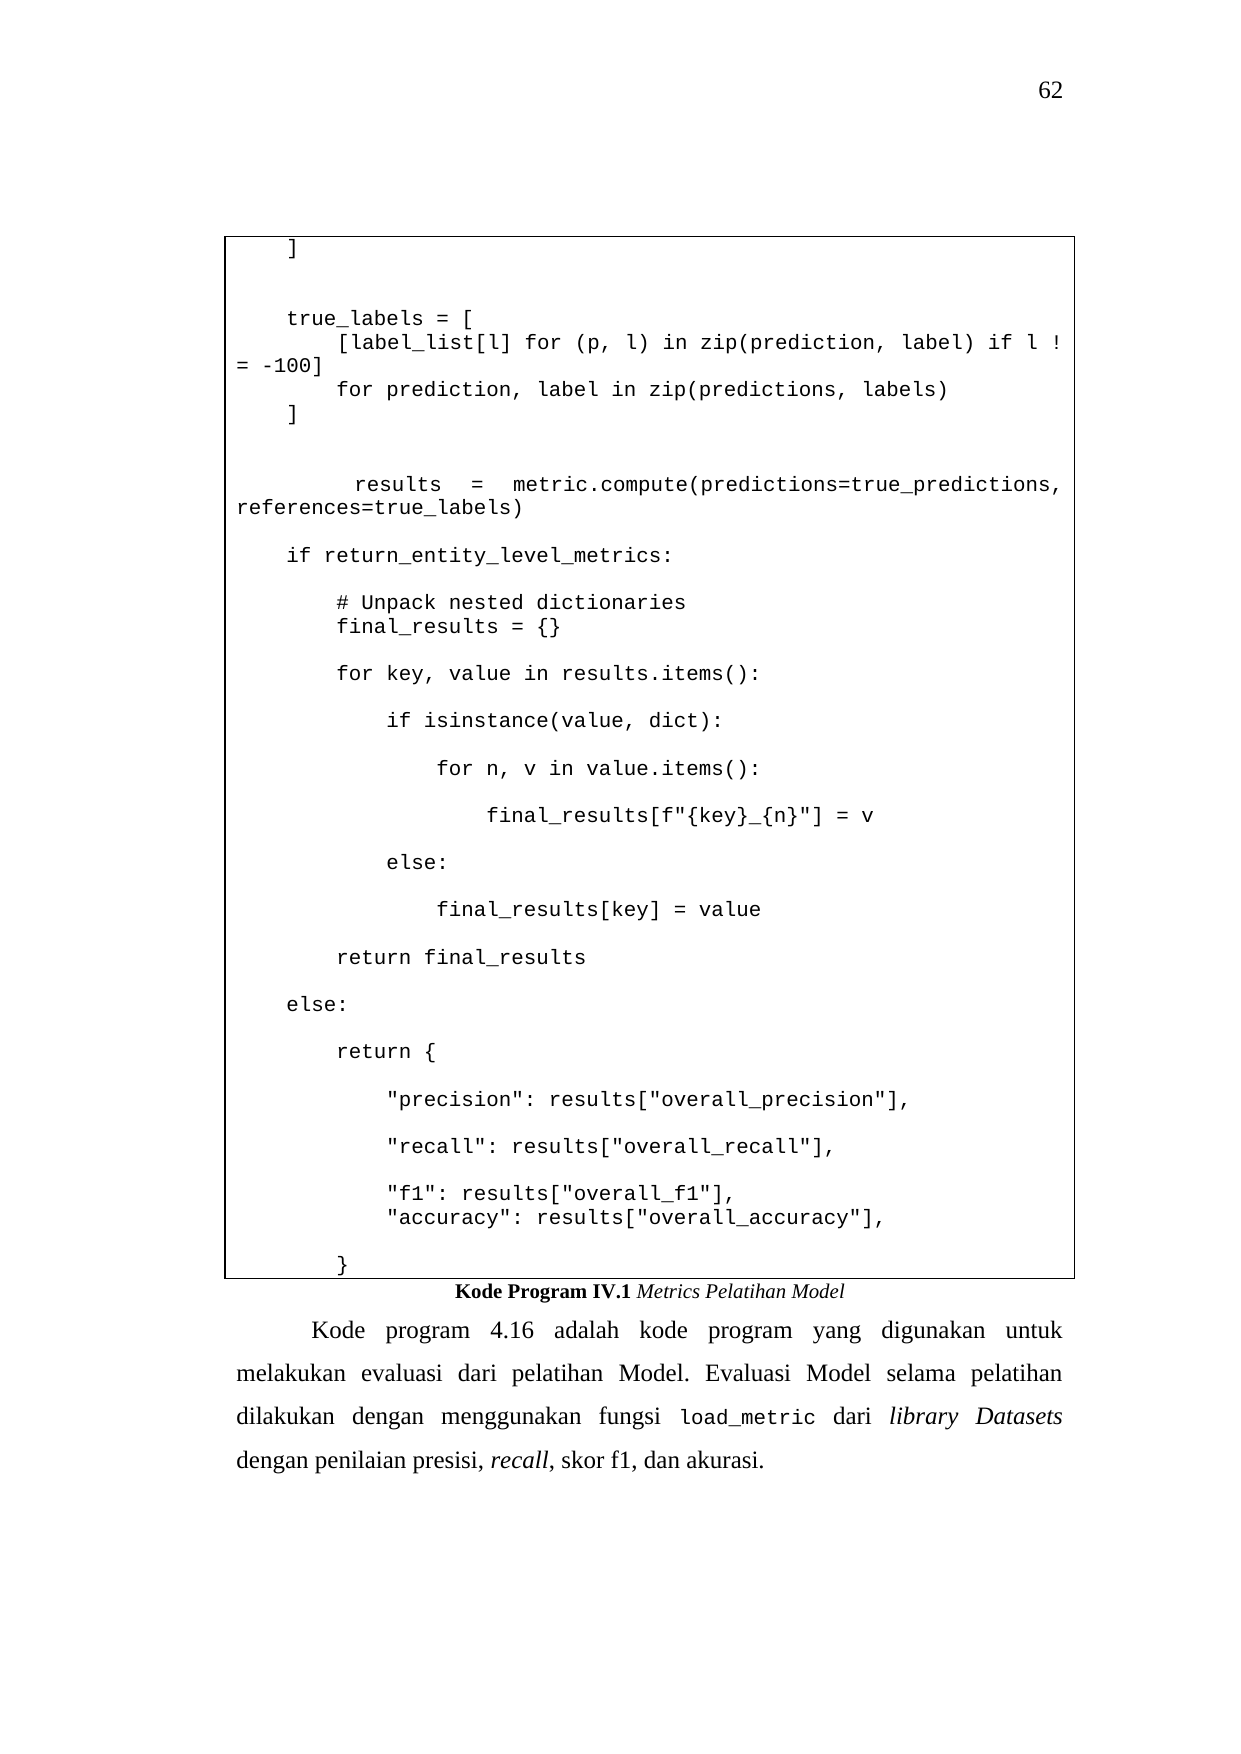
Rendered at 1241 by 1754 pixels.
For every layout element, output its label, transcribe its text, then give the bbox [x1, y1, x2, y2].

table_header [226, 237, 1074, 1278]
text Metrics Pelatihan Model [236, 1279, 1063, 1303]
text Kode program 4.16 adalah kode program yang digunakan untuk melakukan evaluasi dari pelatihan Model. Evaluasi Model selama pelatihan dilakukan dengan menggunakan fungsi load_metric dari library Datasets dengan penilaian presisi, recall, skor f1, dan akurasi. [236, 1315, 1063, 1474]
